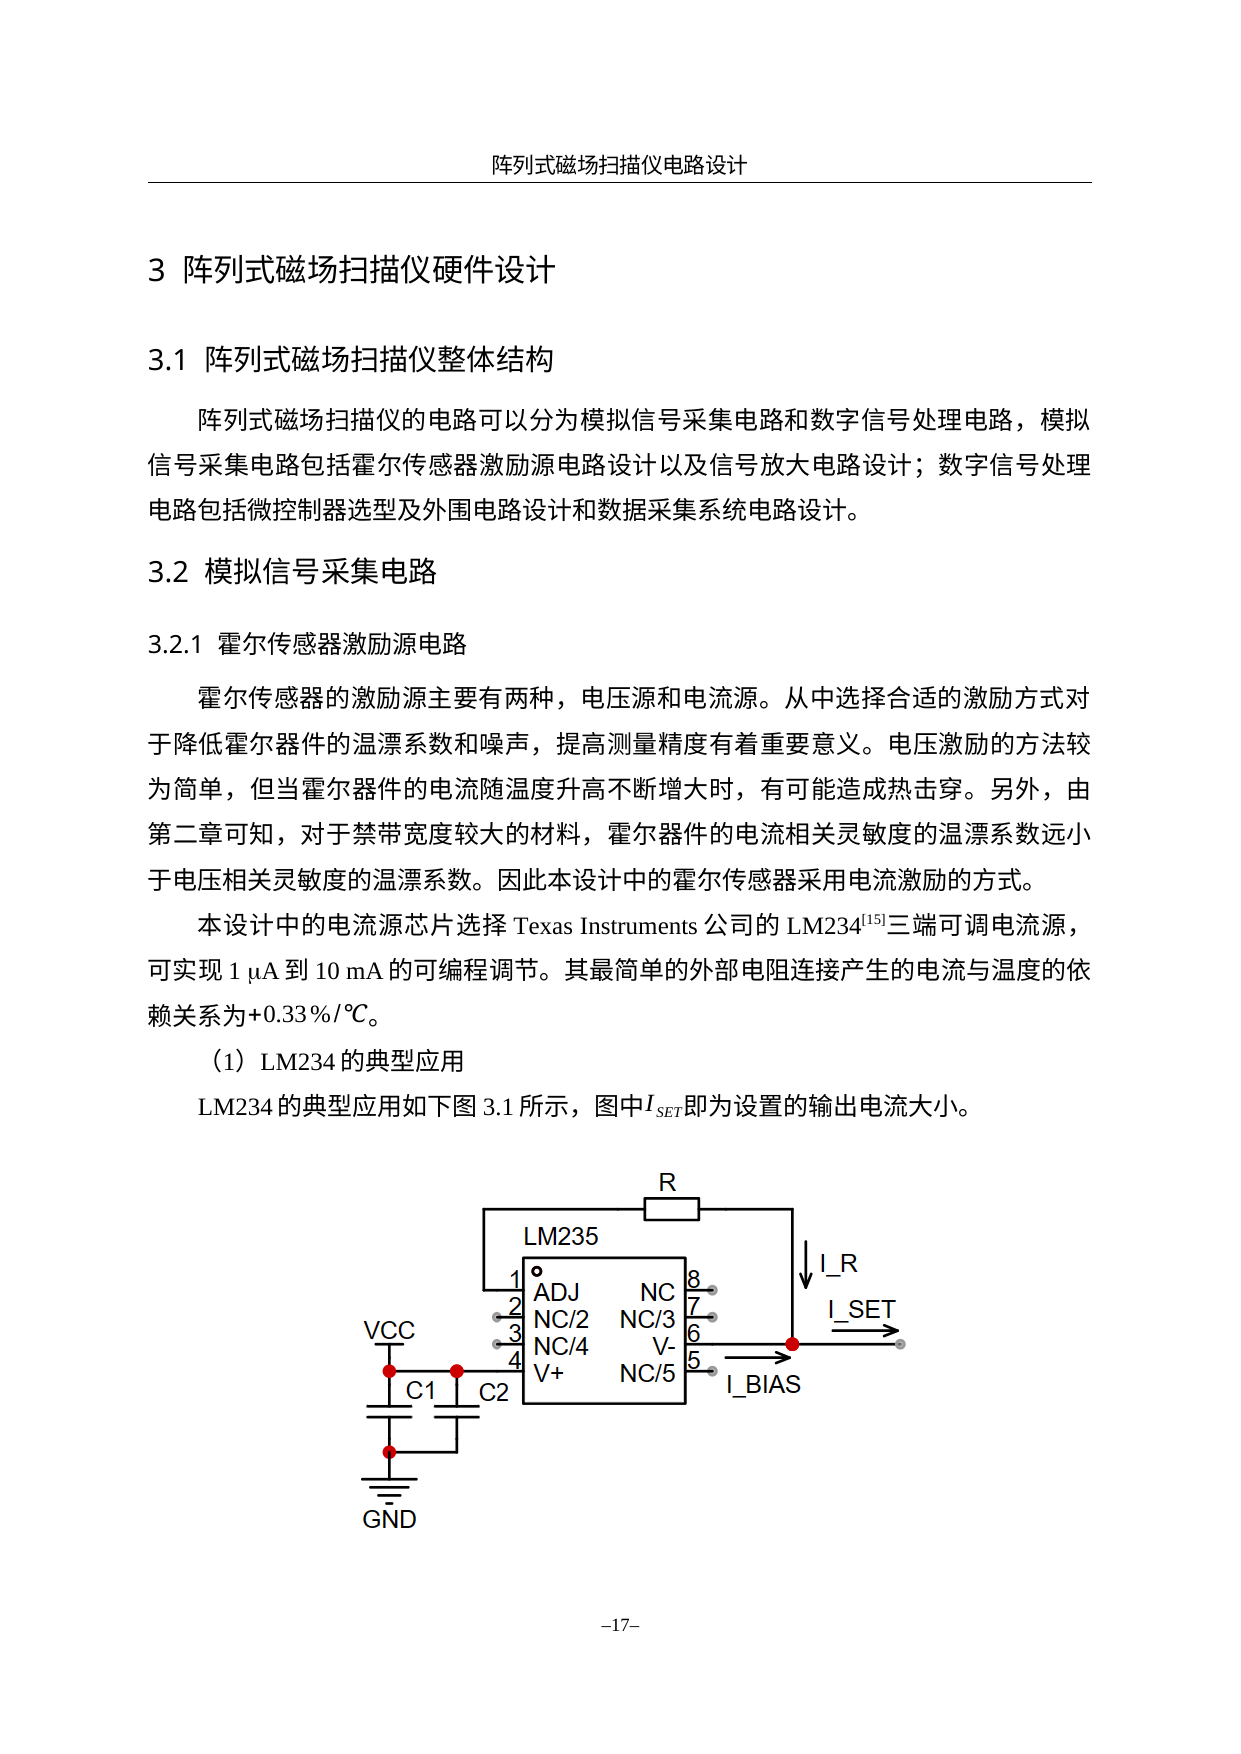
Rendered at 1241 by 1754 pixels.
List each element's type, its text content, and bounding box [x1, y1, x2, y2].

text LM234的典型应用如下图3.1所示，图中即为设置的输出电流大小。 [148, 1087, 1092, 1123]
text 霍尔传感器的激励源主要有两种，电压源和电流源。从中选择合适的激励方式对于降低霍尔器件的温漂系数和噪声，提高测量精度有着重要意义。电压激励的方法较为简单，但当霍尔器件的电流随温度升高不断增大时，有可能造成热击穿。另外，由第二章可知，对于禁带宽度较大的材料，霍尔器件的电流相关灵敏度的温漂系数远小于电压相关灵敏度的温漂系数。因此本设计中的霍尔传感器采用电流激励的方式。 [148, 679, 1092, 896]
text （1）LM234的典型应用 [148, 1041, 1092, 1078]
subtitle 3 阵列式磁场扫描仪硬件设计 [148, 246, 1092, 291]
subtitle 3.2 模拟信号采集电路 [148, 548, 1092, 591]
text 本设计中的电流源芯片选择Texas Instruments公司的LM234[15]三端可调电流源，可实现1 A到10 mA的可编程调节。其最简单的外部电阻连接产生的电流与温度的依赖关系为。 [148, 906, 1092, 1032]
text 阵列式磁场扫描仪的电路可以分为模拟信号采集电路和数字信号处理电路，模拟信号采集电路包括霍尔传感器激励源电路设计以及信号放大电路设计；数字信号处理电路包括微控制器选型及外围电路设计和数据采集系统电路设计。 [148, 400, 1092, 527]
subtitle 3.1 阵列式磁场扫描仪整体结构 [148, 337, 1092, 379]
subtitle 3.2.1 霍尔传感器激励源电路 [148, 624, 1092, 661]
picture [252, 1168, 988, 1536]
